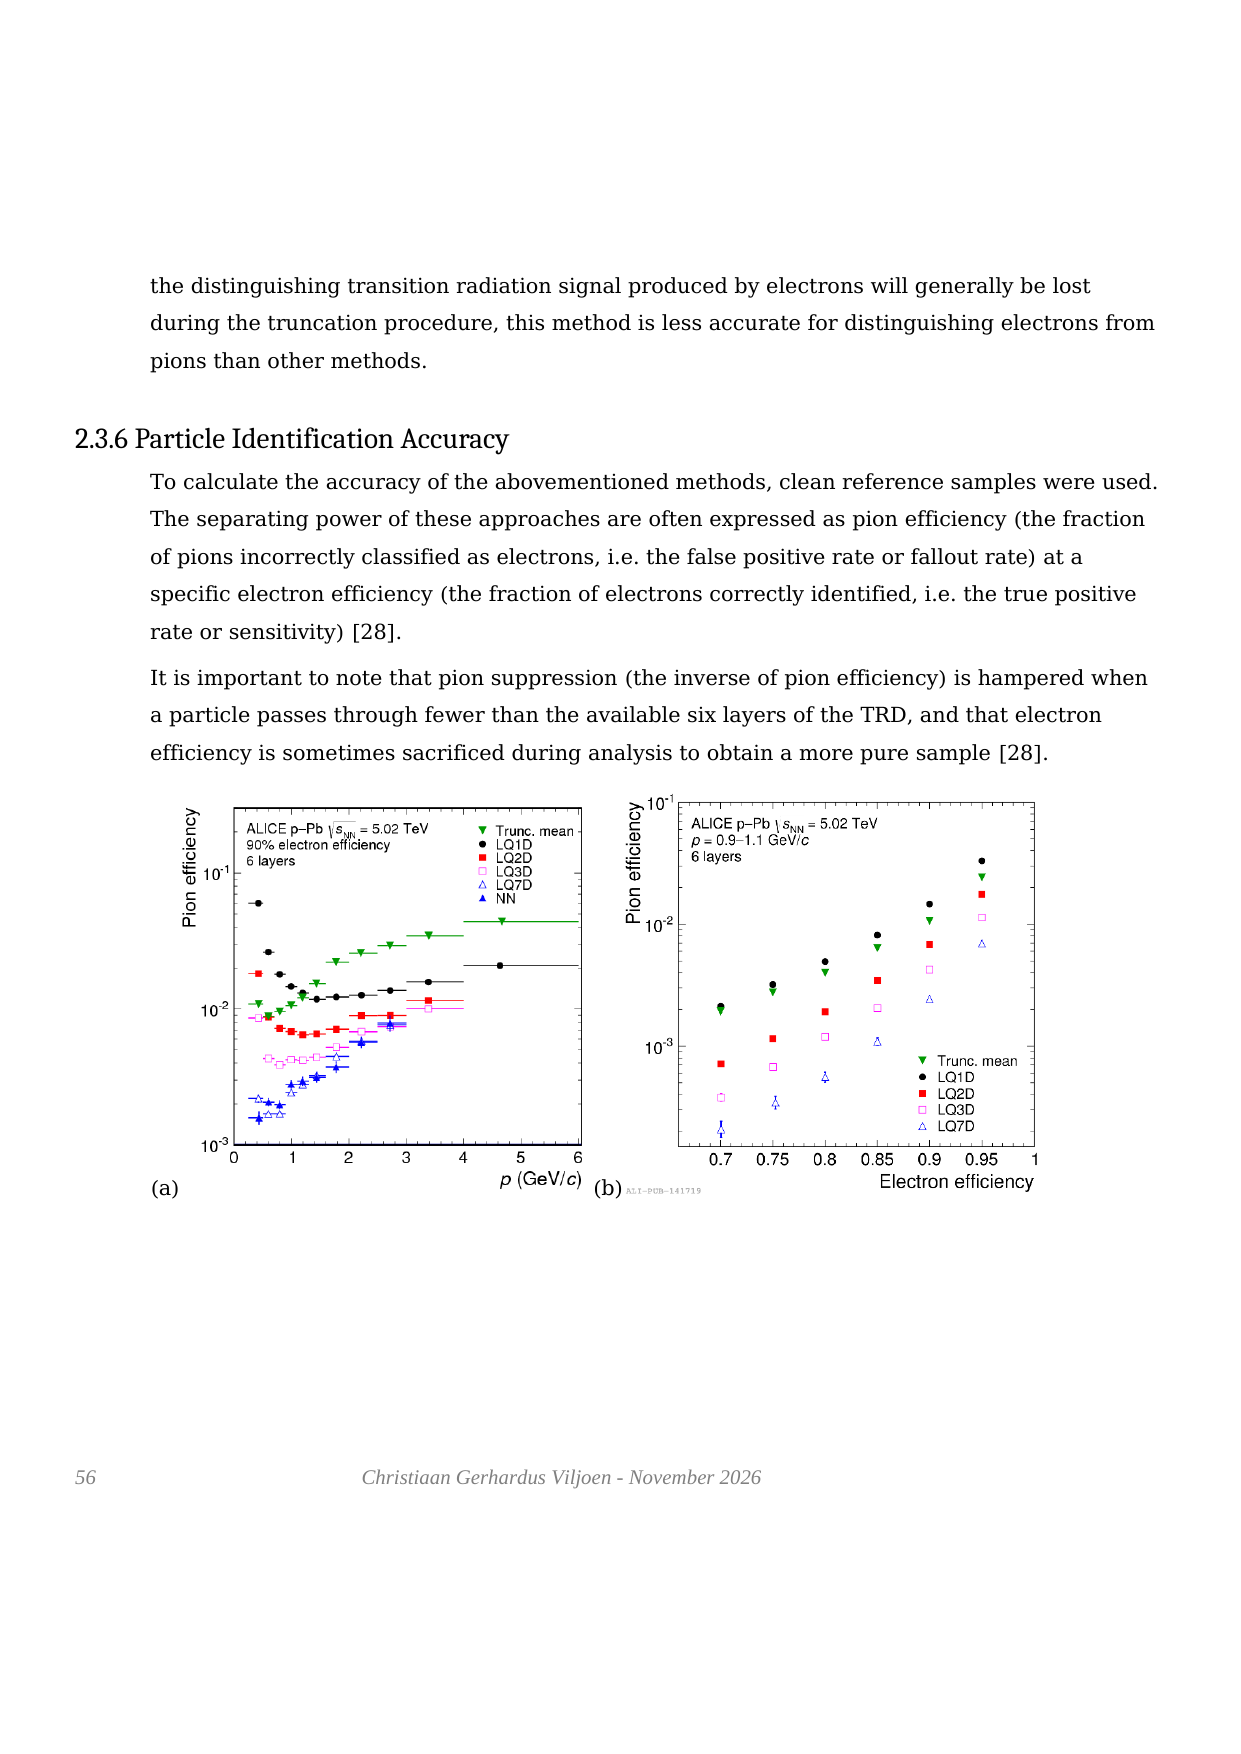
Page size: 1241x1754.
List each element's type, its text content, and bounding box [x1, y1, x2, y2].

text It is important to note that pion suppression (the inverse of pion efficiency) is hampered when a particle passes through fewer than the available six layers of the TRD, and that electron efficiency is sometimes sacrificed during analysis to obtain a more pure sample . [150, 664, 1165, 764]
text To calculate the accuracy of the abovementioned methods, clean reference samples were used. The separating power of these approaches are often expressed as pion efficiency (the fraction of pions incorrectly classified as electrons, i.e. the false positive rate or fallout rate) at a specific electron efficiency (the fraction of electrons correctly identified, i.e. the true positive rate or sensitivity) . [150, 468, 1165, 643]
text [150, 272, 1165, 372]
picture [180, 790, 593, 1196]
picture [623, 785, 1047, 1196]
subtitle Particle Identification Accuracy [75, 422, 1165, 456]
